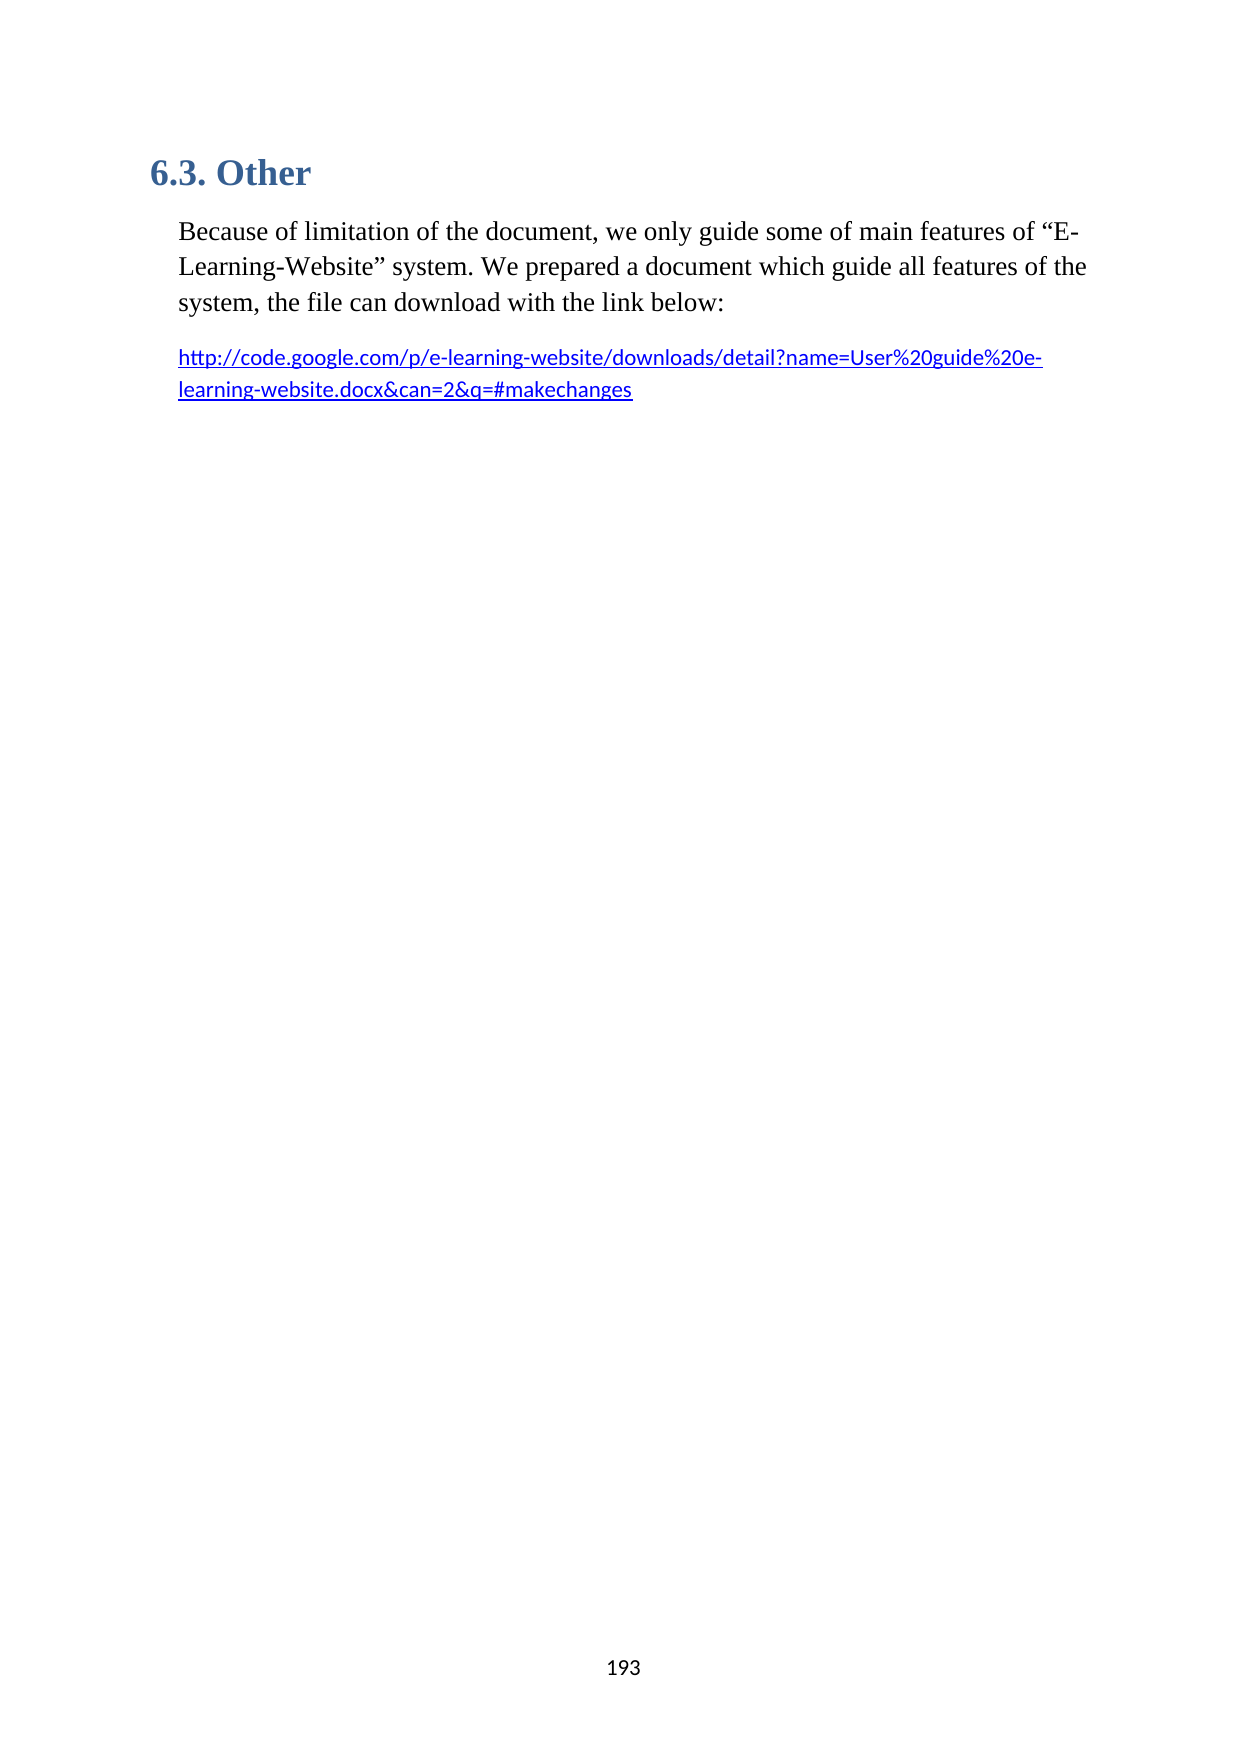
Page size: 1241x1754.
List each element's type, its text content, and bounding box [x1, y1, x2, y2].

subtitle 6.3. Other [150, 150, 1097, 193]
text http://code.google.com/p/e-learning-website/downloads/detail?name=User%20guide%20e-learning-website.docx&can=2&q=#makechanges [178, 343, 1097, 403]
text Because of limitation of the document, we only guide some of main features of “E-Learning-Website” system. We prepared a document which guide all features of the system, the file can download with the link below: [178, 215, 1097, 317]
